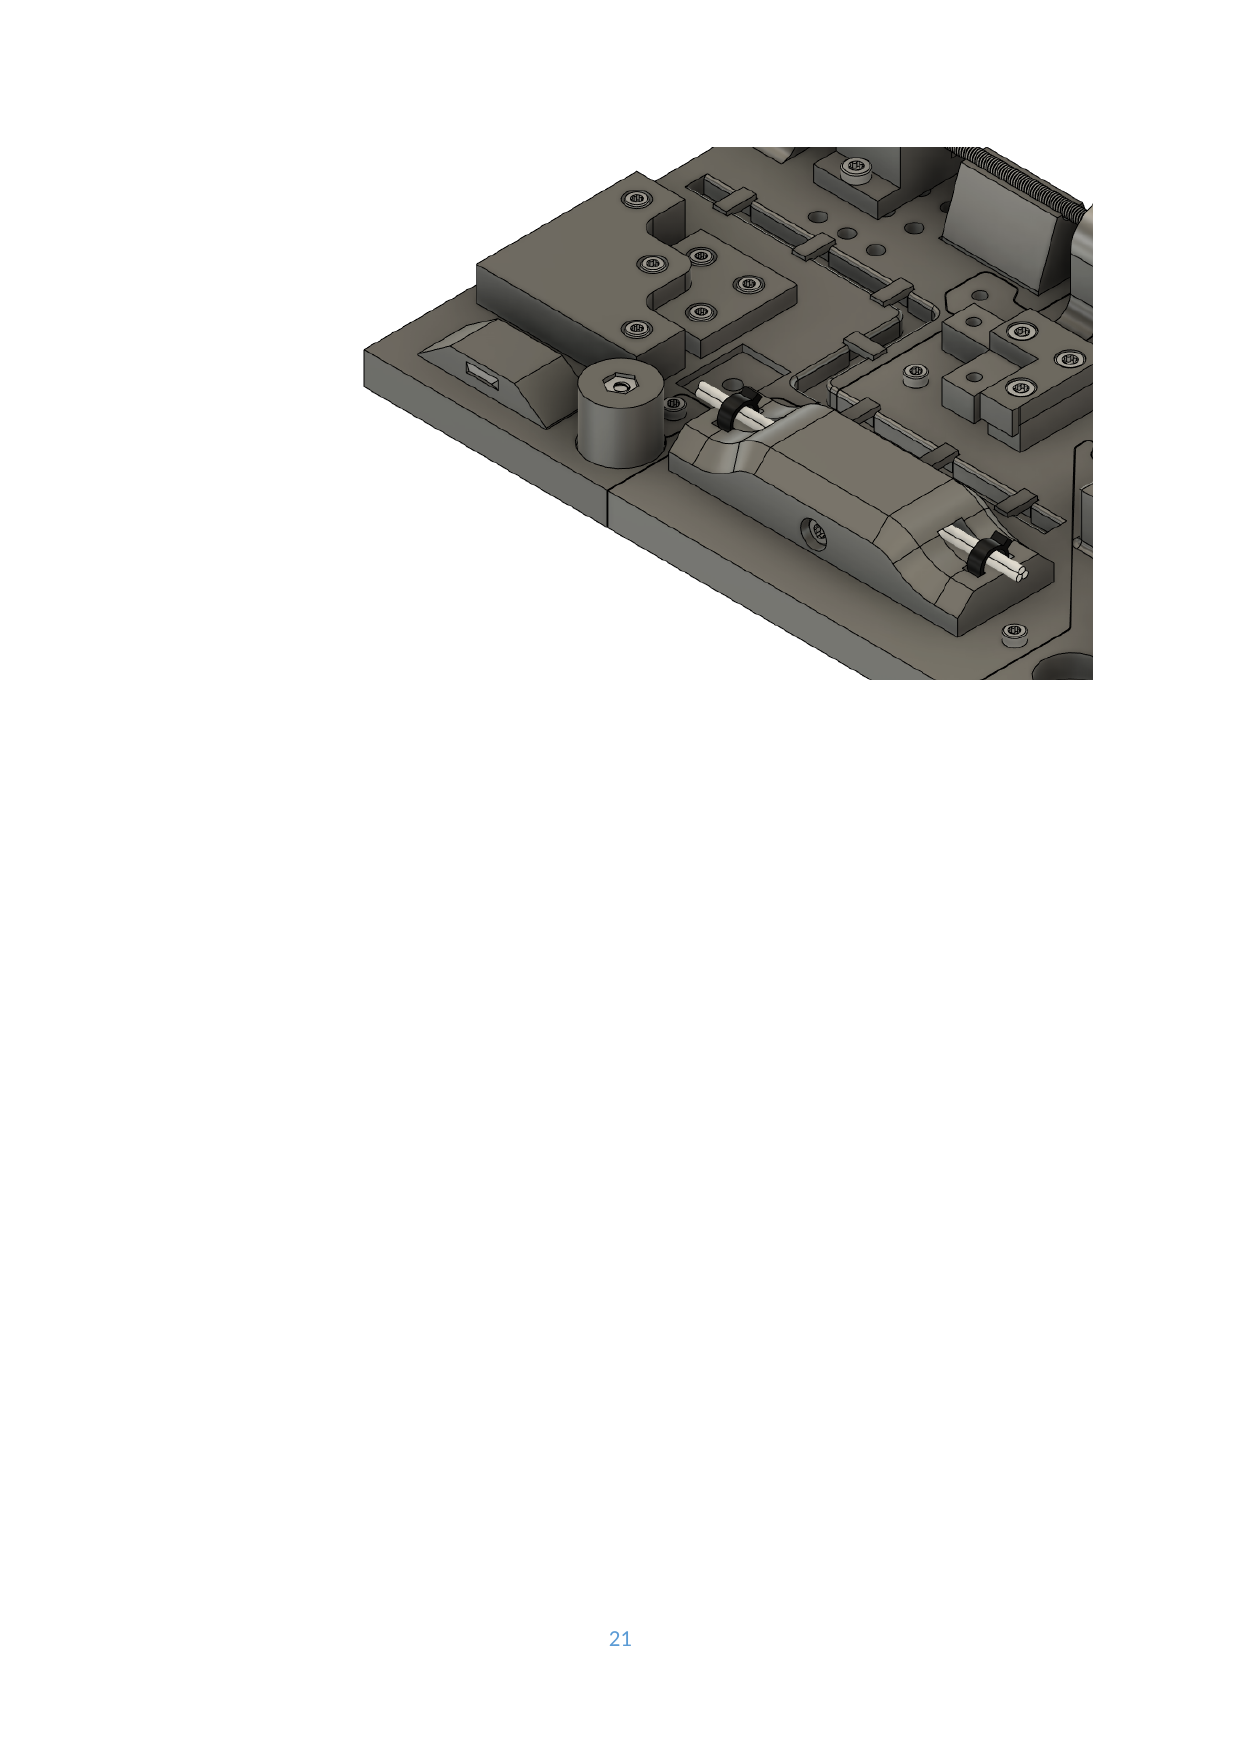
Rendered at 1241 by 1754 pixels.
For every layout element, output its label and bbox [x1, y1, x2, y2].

picture [147, 147, 1093, 680]
